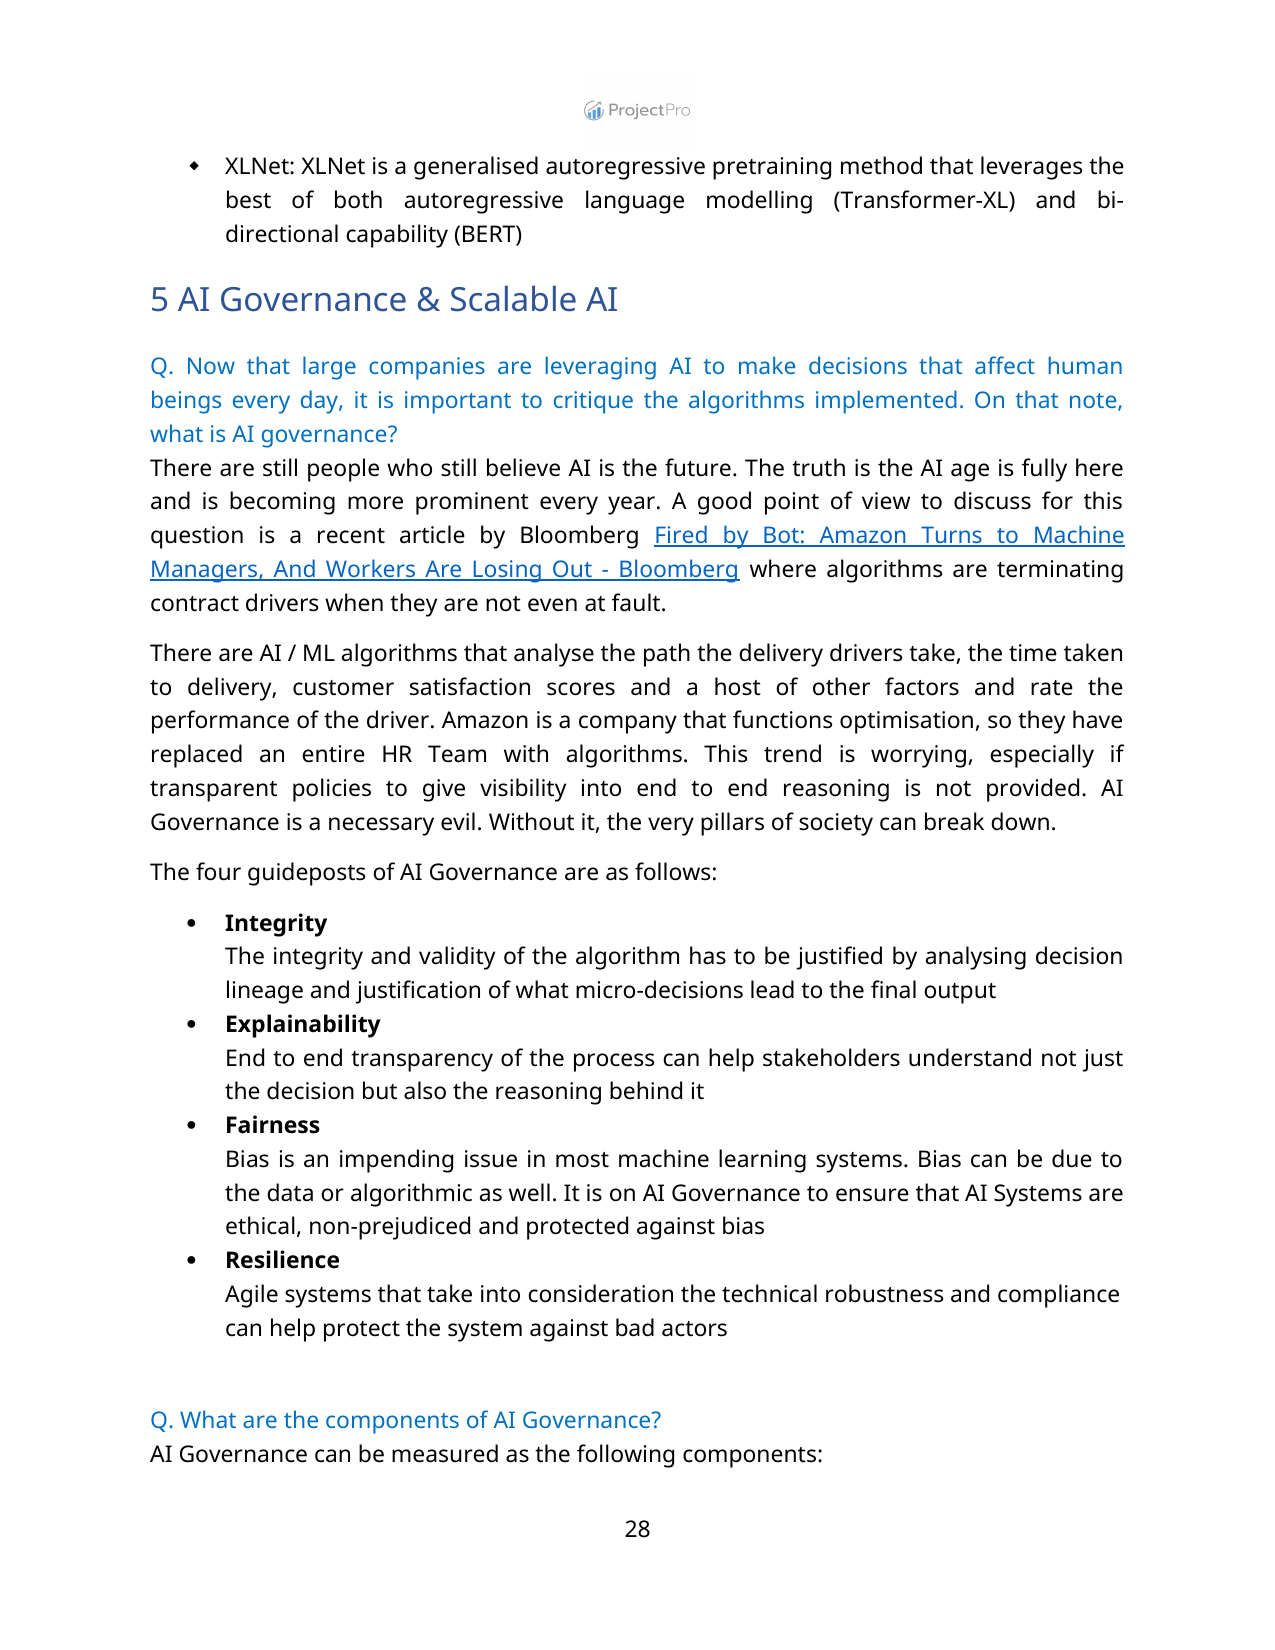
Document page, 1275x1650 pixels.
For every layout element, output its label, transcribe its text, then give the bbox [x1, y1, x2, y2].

list Integrity The integrity and validity of the algorithm has to be justified by analysing decision lineage and justification of what micro-decisions lead to the final output [187, 906, 1125, 1005]
subtitle 5 AI Governance & Scalable AI [150, 276, 1125, 322]
subtitle Q. What are the components of AI Governance? [150, 1404, 1125, 1435]
text There are still people who still believe AI is the future. The truth is the AI age is fully here and is becoming more prominent every year. A good point of view to discuss for this question is a recent article by Bloomberg Fired by Bot: Amazon Turns to Machine Managers, And Workers Are Losing Out - Bloomberg where algorithms are terminating contract drivers when they are not even at fault. [150, 451, 1125, 618]
text There are AI / ML algorithms that analyse the path the delivery drivers take, the time taken to delivery, customer satisfaction scores and a host of other factors and rate the performance of the driver. Amazon is a company that functions optimisation, so they have replaced an entire HR Team with algorithms. This trend is worrying, especially if transparent policies to give visibility into end to end reasoning is not provided. AI Governance is a necessary evil. Without it, the very pillars of society can break down. [150, 637, 1125, 837]
text AI Governance can be measured as the following components: [150, 1438, 1125, 1469]
picture [582, 75, 693, 149]
list Fairness Bias is an impending issue in most machine learning systems. Bias can be due to the data or algorithmic as well. It is on AI Governance to ensure that AI Systems are ethical, non-prejudiced and protected against bias [187, 1109, 1125, 1241]
subtitle Q. Now that large companies are leveraging AI to make decisions that affect human beings every day, it is important to critique the algorithms implemented. On that note, what is AI governance? [150, 350, 1125, 449]
list Resilience Agile systems that take into consideration the technical robustness and compliance can help protect the system against bad actors [187, 1244, 1125, 1376]
list XLNet: XLNet is a generalised autoregressive pretraining method that leverages the best of both autoregressive language modelling (Transformer-XL) and bi-directional capability (BERT) [187, 150, 1125, 249]
list Explainability End to end transparency of the process can help stakeholders understand not just the decision but also the reasoning behind it [187, 1008, 1125, 1106]
text The four guideposts of AI Governance are as follows: [150, 856, 1125, 887]
